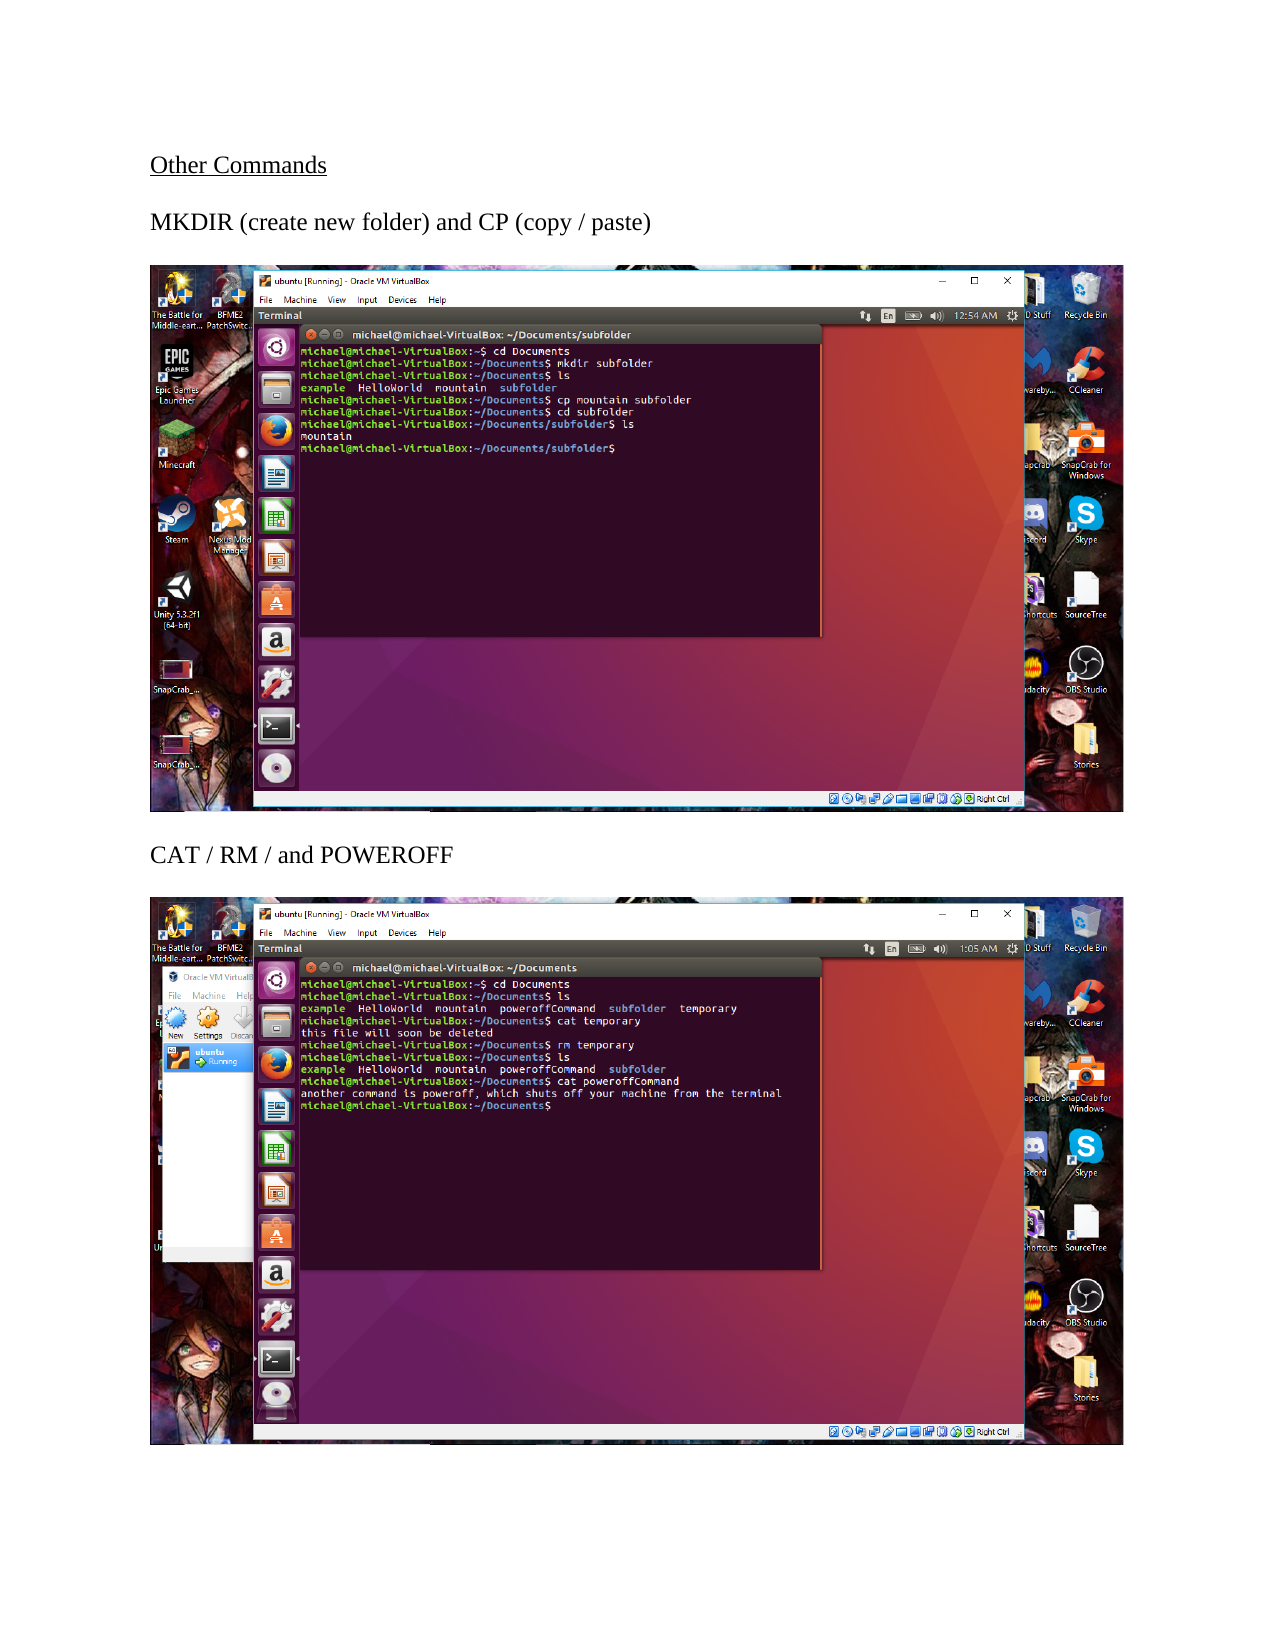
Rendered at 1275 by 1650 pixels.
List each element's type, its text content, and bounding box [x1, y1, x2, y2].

text Other Commands [150, 150, 1125, 179]
picture [150, 265, 1124, 812]
picture [150, 897, 1124, 1445]
text MKDIR (create new folder) and CP (copy / paste) [150, 207, 1125, 236]
text CAT / RM / and POWEROFF [150, 840, 1125, 869]
